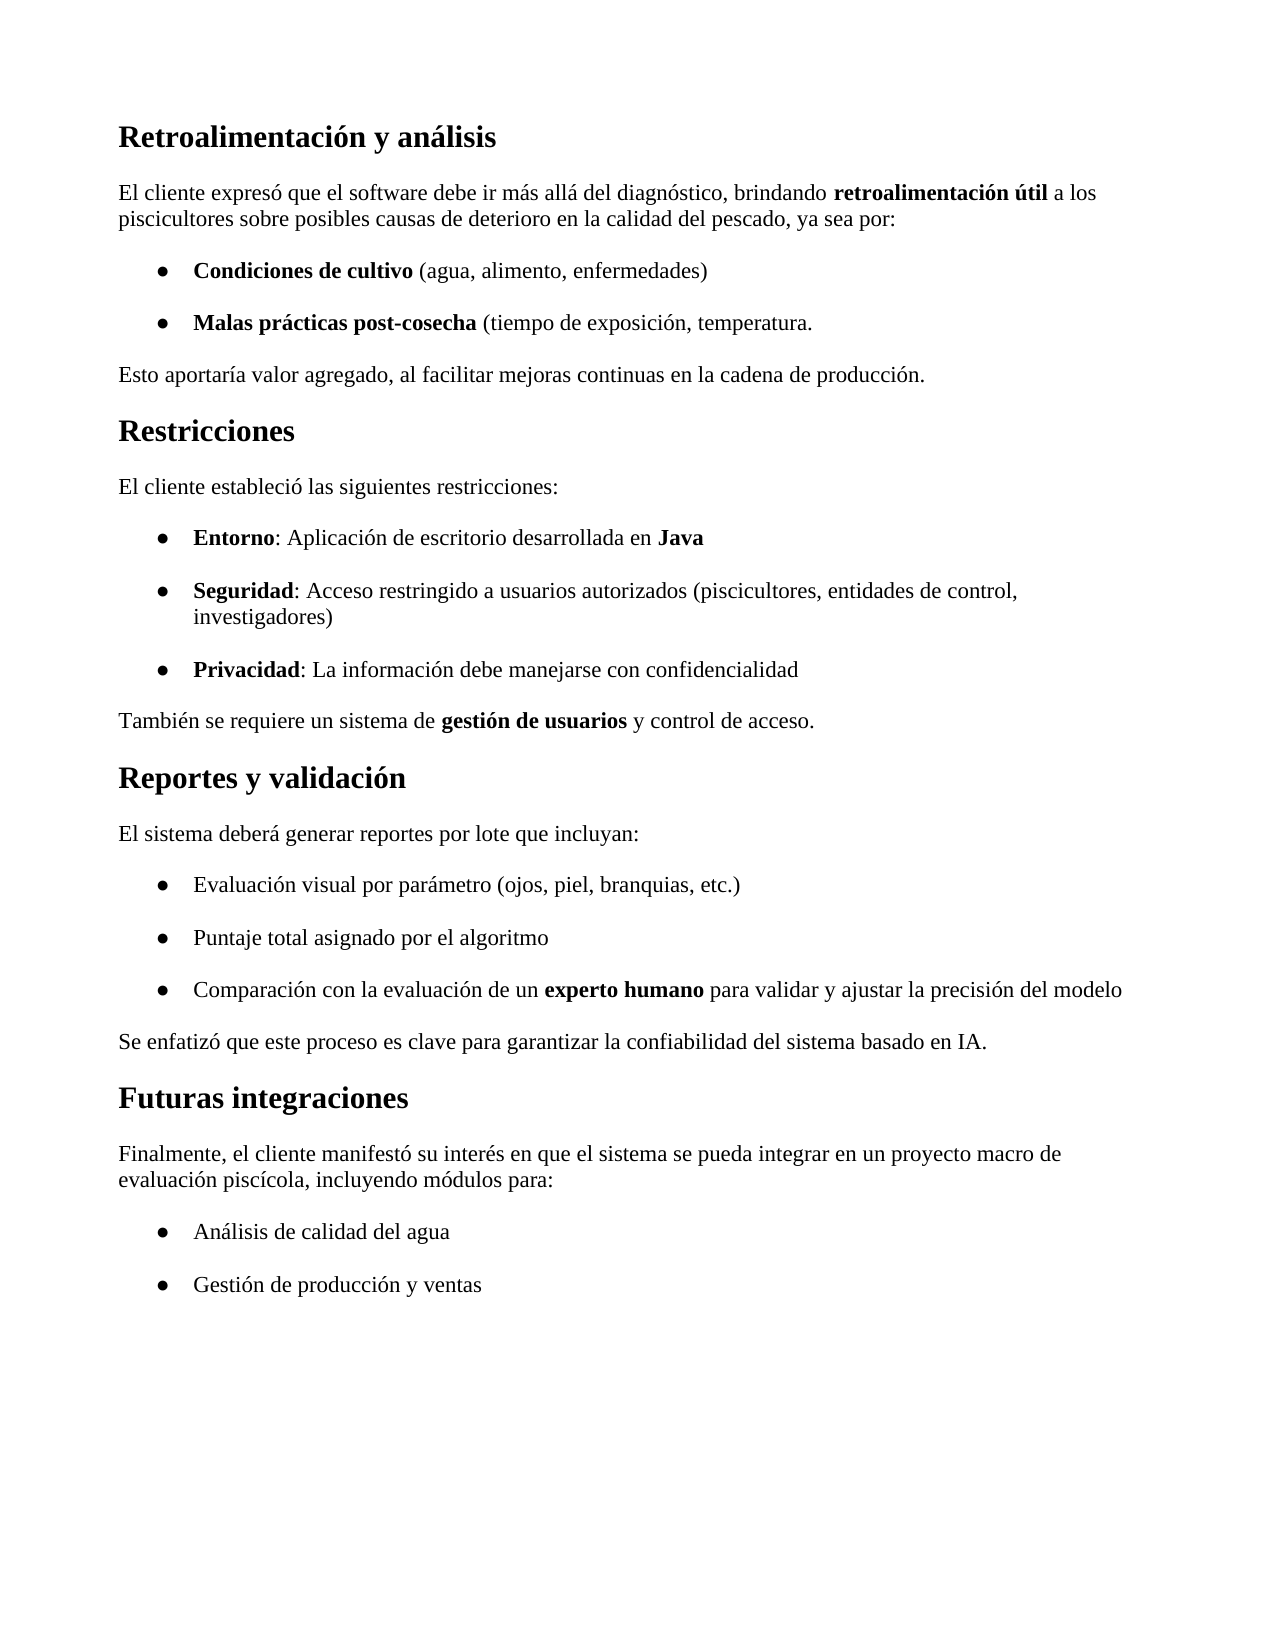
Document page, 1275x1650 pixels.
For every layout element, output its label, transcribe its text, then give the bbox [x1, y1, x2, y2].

text Retroalimentación y análisis [118, 118, 1157, 154]
text También se requiere un sistema de gestión de usuarios y control de acceso. [118, 707, 1157, 734]
text Futuras integraciones [118, 1079, 1157, 1115]
text Esto aportaría valor agregado, al facilitar mejoras continuas en la cadena de producción. [118, 361, 1157, 387]
list Puntaje total asignado por el algoritmo [156, 924, 1157, 977]
list Seguridad: Acceso restringido a usuarios autorizados (piscicultores, entidades de control, investigadores) [156, 577, 1157, 656]
text El cliente expresó que el software debe ir más allá del diagnóstico, brindando retroalimentación útil a los piscicultores sobre posibles causas de deterioro en la calidad del pescado, ya sea por: [118, 179, 1157, 232]
list Privacidad: La información debe manejarse con confidencialidad [156, 656, 1157, 682]
list Entorno: Aplicación de escritorio desarrollada en Java [156, 524, 1157, 577]
list Malas prácticas post-cosecha (tiempo de exposición, temperatura. [156, 309, 1157, 336]
text Restricciones [118, 412, 1157, 448]
text El cliente estableció las siguientes restricciones: [118, 473, 1157, 499]
list Análisis de calidad del agua [156, 1218, 1157, 1271]
text Se enfatizó que este proceso es clave para garantizar la confiabilidad del sistema basado en IA. [118, 1028, 1157, 1054]
list Condiciones de cultivo (agua, alimento, enfermedades) [156, 257, 1157, 309]
text El sistema deberá generar reportes por lote que incluyan: [118, 820, 1157, 846]
list Gestión de producción y ventas [156, 1271, 1157, 1297]
text Finalmente, el cliente manifestó su interés en que el sistema se pueda integrar en un proyecto macro de evaluación piscícola, incluyendo módulos para: [118, 1140, 1157, 1193]
list Comparación con la evaluación de un experto humano para validar y ajustar la precisión del modelo [156, 977, 1157, 1003]
list Evaluación visual por parámetro (ojos, piel, branquias, etc.) [156, 871, 1157, 924]
text Reportes y validación [118, 759, 1157, 795]
